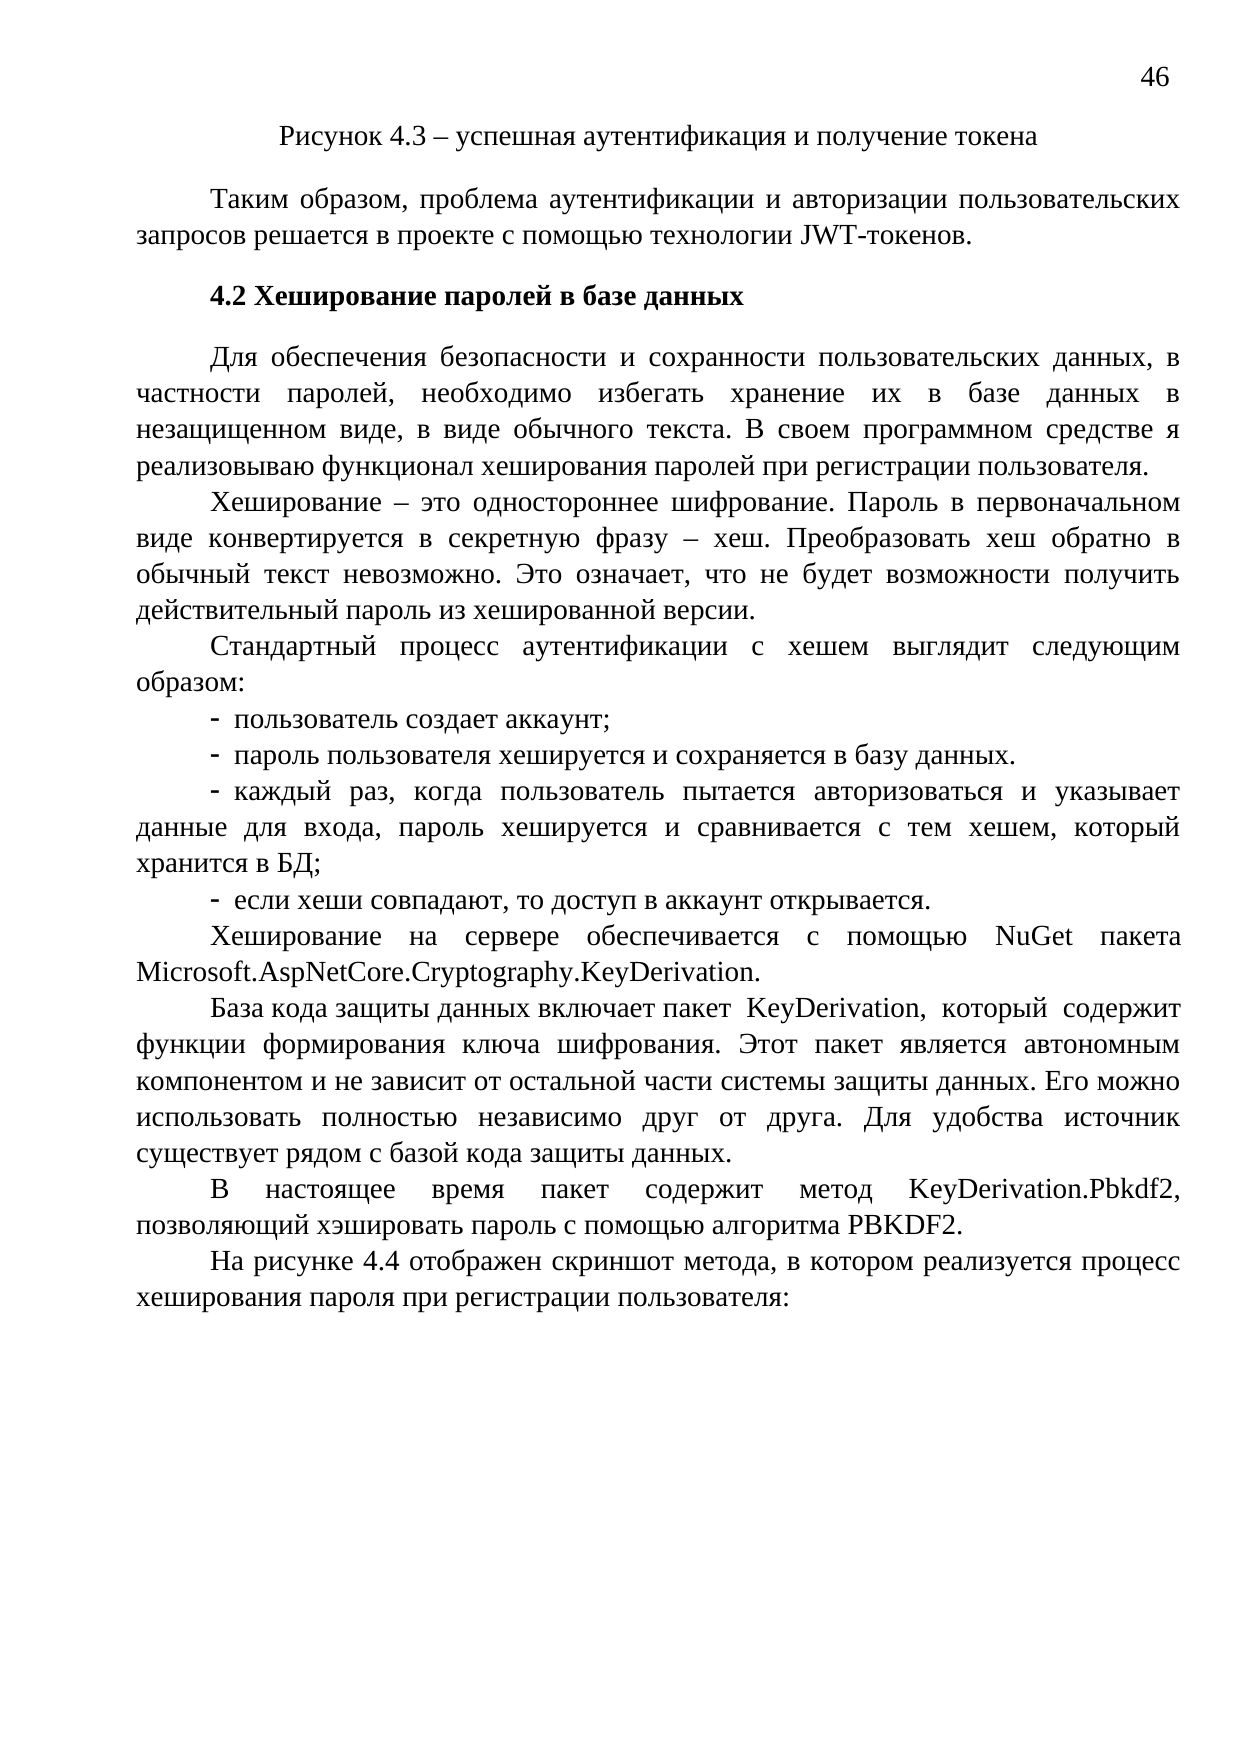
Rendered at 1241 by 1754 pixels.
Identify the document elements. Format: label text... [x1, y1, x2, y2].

text Рисунок 4.3 – успешная аутентификация и получение токена [136, 118, 1181, 152]
text База кода защиты данных включает пакет KeyDerivation, который содержит функции формирования ключа шифрования. Этот пакет является автономным компонентом и не зависит от остальной части системы защиты данных. Его можно использовать полностью независимо друг от друга. Для удобства источник существует рядом с базой кода защиты данных. [136, 990, 1181, 1168]
list На рисунке 4.4 отображен скриншот метода, в котором реализуется процесс хеширования пароля при регистрации пользователя: [136, 1243, 1181, 1313]
text пользователь создает аккаунт; [136, 701, 1181, 734]
list В настоящее время пакет содержит метод KeyDerivation.Pbkdf2, позволяющий хэшировать пароль с помощью алгоритма PBKDF2. [136, 1171, 1181, 1241]
text если хеши совпадают, то доступ в аккаунт открывается. [136, 882, 1181, 915]
list Для обеспечения безопасности и сохранности пользовательских данных, в частности паролей, необходимо избегать хранение их в базе данных в незащищенном виде, в виде обычного текста. В своем программном средстве я реализовываю функционал хеширования паролей при регистрации пользователя. [136, 339, 1181, 481]
text каждый раз, когда пользователь пытается авторизоваться и указывает данные для входа, пароль хешируется и сравнивается с тем хешем, который хранится в БД; [136, 773, 1181, 879]
text 4.2 Хеширование паролей в базе данных [136, 278, 1181, 312]
text пароль пользователя хешируется и сохраняется в базу данных. [136, 737, 1181, 771]
text Стандартный процесс аутентификации с хешем выглядит следующим образом: [136, 628, 1181, 698]
text Хеширование – это одностороннее шифрование. Пароль в первоначальном виде конвертируется в секретную фразу – хеш. Преобразовать хеш обратно в обычный текст невозможно. Это означает, что не будет возможности получить действительный пароль из хешированной версии. [136, 484, 1181, 626]
list Хеширование на сервере обеспечивается с помощью NuGet пакета Microsoft.AspNetCore.Cryptography.KeyDerivation. [136, 918, 1181, 988]
text Таким образом, проблема аутентификации и авторизации пользовательских запросов решается в проекте с помощью технологии JWT-токенов. [136, 181, 1181, 251]
